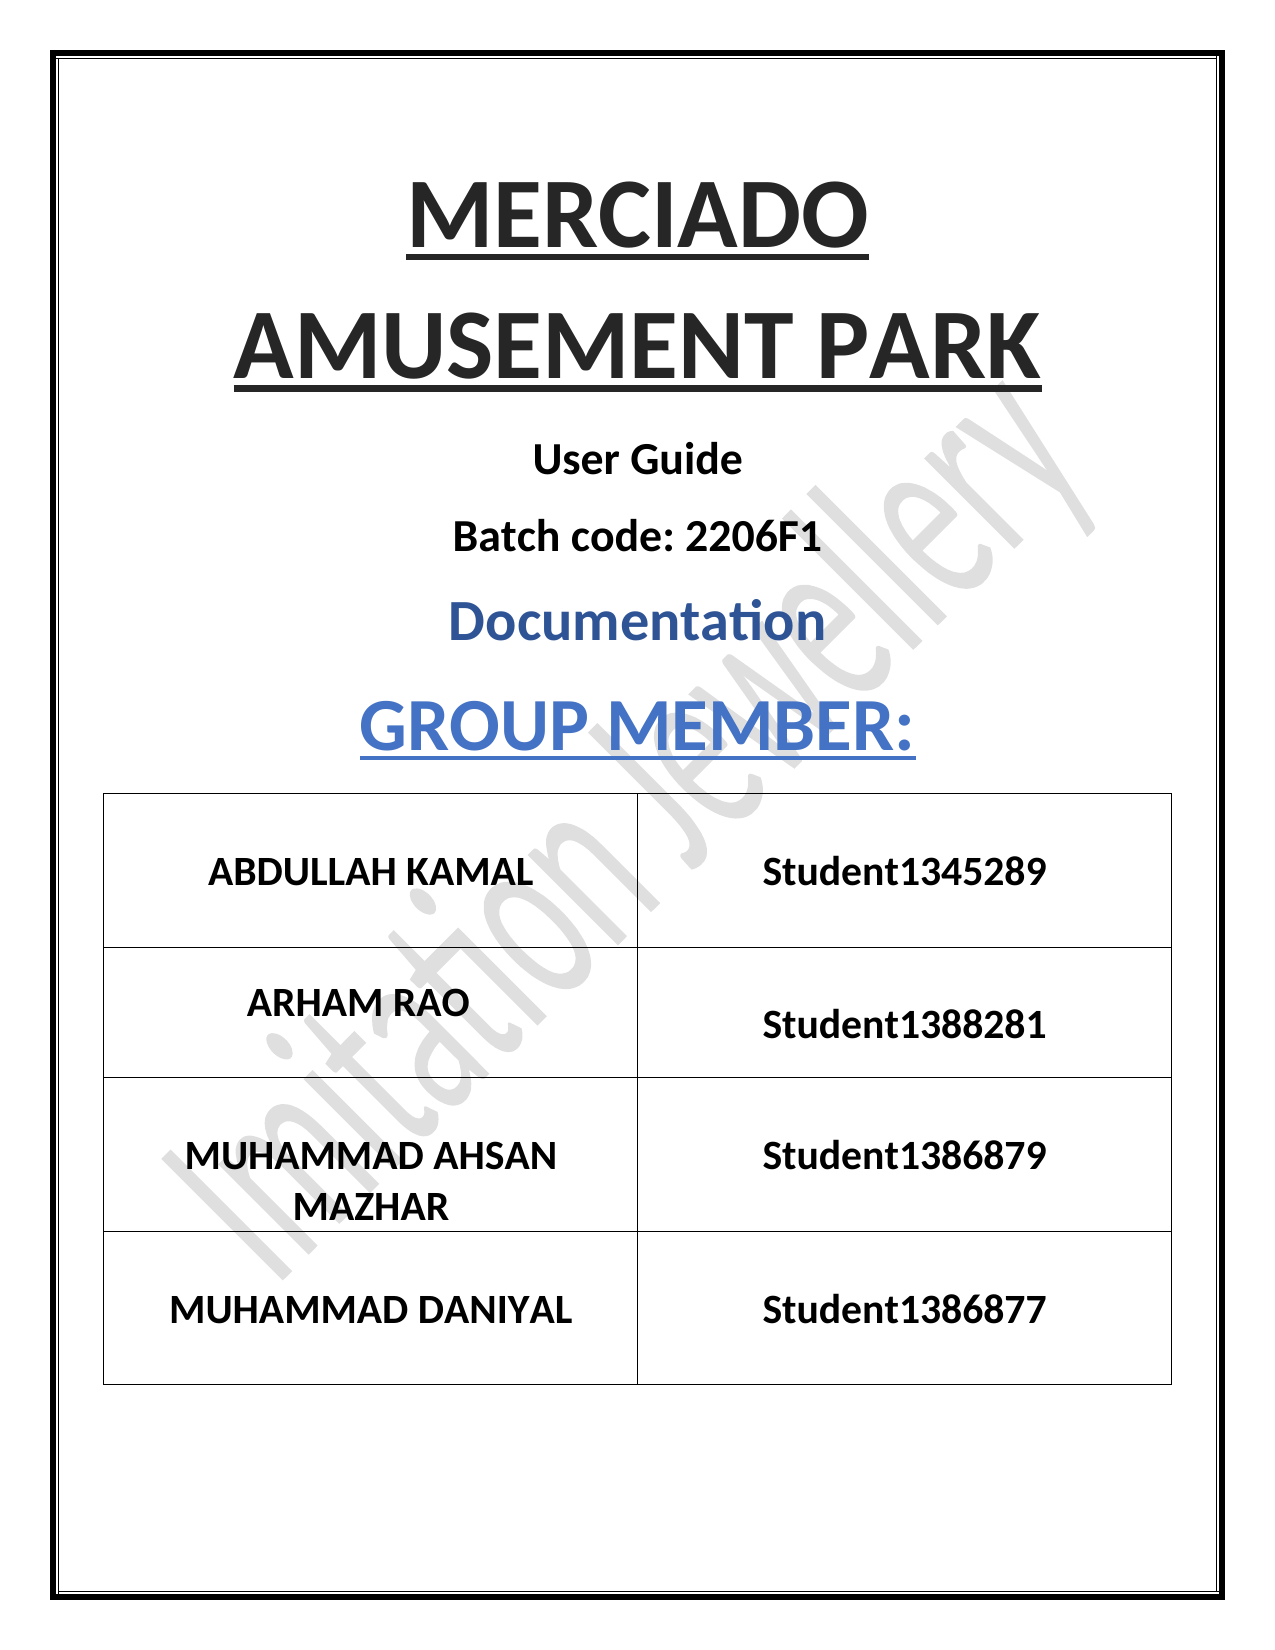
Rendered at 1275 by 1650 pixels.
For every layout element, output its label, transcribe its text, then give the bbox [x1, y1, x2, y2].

text GROUP MEMBER: [150, 678, 1125, 769]
table_cell Student1388281 [638, 948, 1171, 1077]
table_cell Student1386879 [638, 1078, 1171, 1231]
table_cell MUHAMMAD DANIYAL [104, 1232, 637, 1384]
text Batch code: 2206F1 [150, 507, 1125, 563]
table_header Student1345289 [638, 794, 1171, 947]
table_header ABDULLAH KAMAL [104, 794, 637, 947]
table_cell MUHAMMAD AHSAN MAZHAR [104, 1078, 637, 1231]
text MERCIADO AMUSEMENT PARK [150, 150, 1125, 404]
text User Guide [150, 430, 1125, 486]
table_cell Student1386877 [638, 1232, 1171, 1384]
table_cell ARHAM RAO [104, 948, 637, 1077]
text Documentation [150, 584, 1125, 655]
